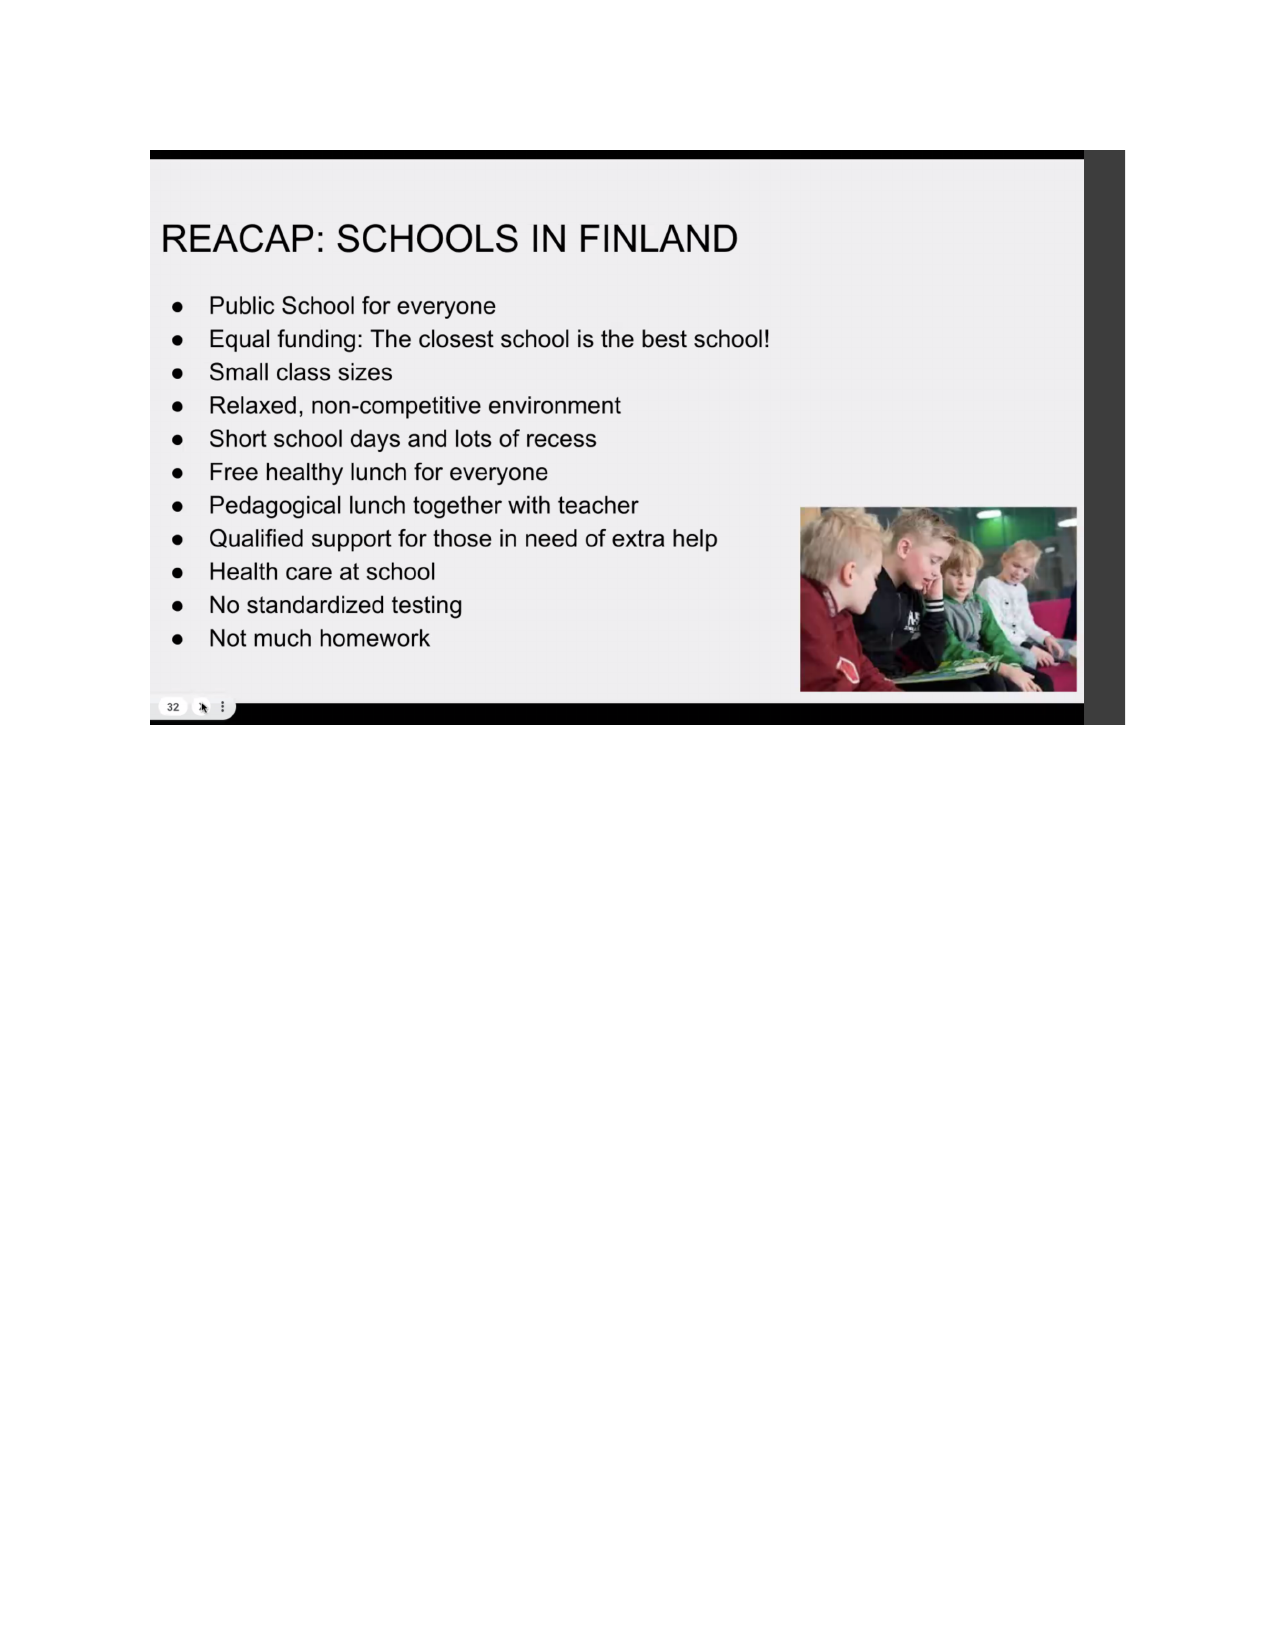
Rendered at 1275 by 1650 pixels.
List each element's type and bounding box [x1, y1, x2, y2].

picture [150, 150, 1125, 725]
